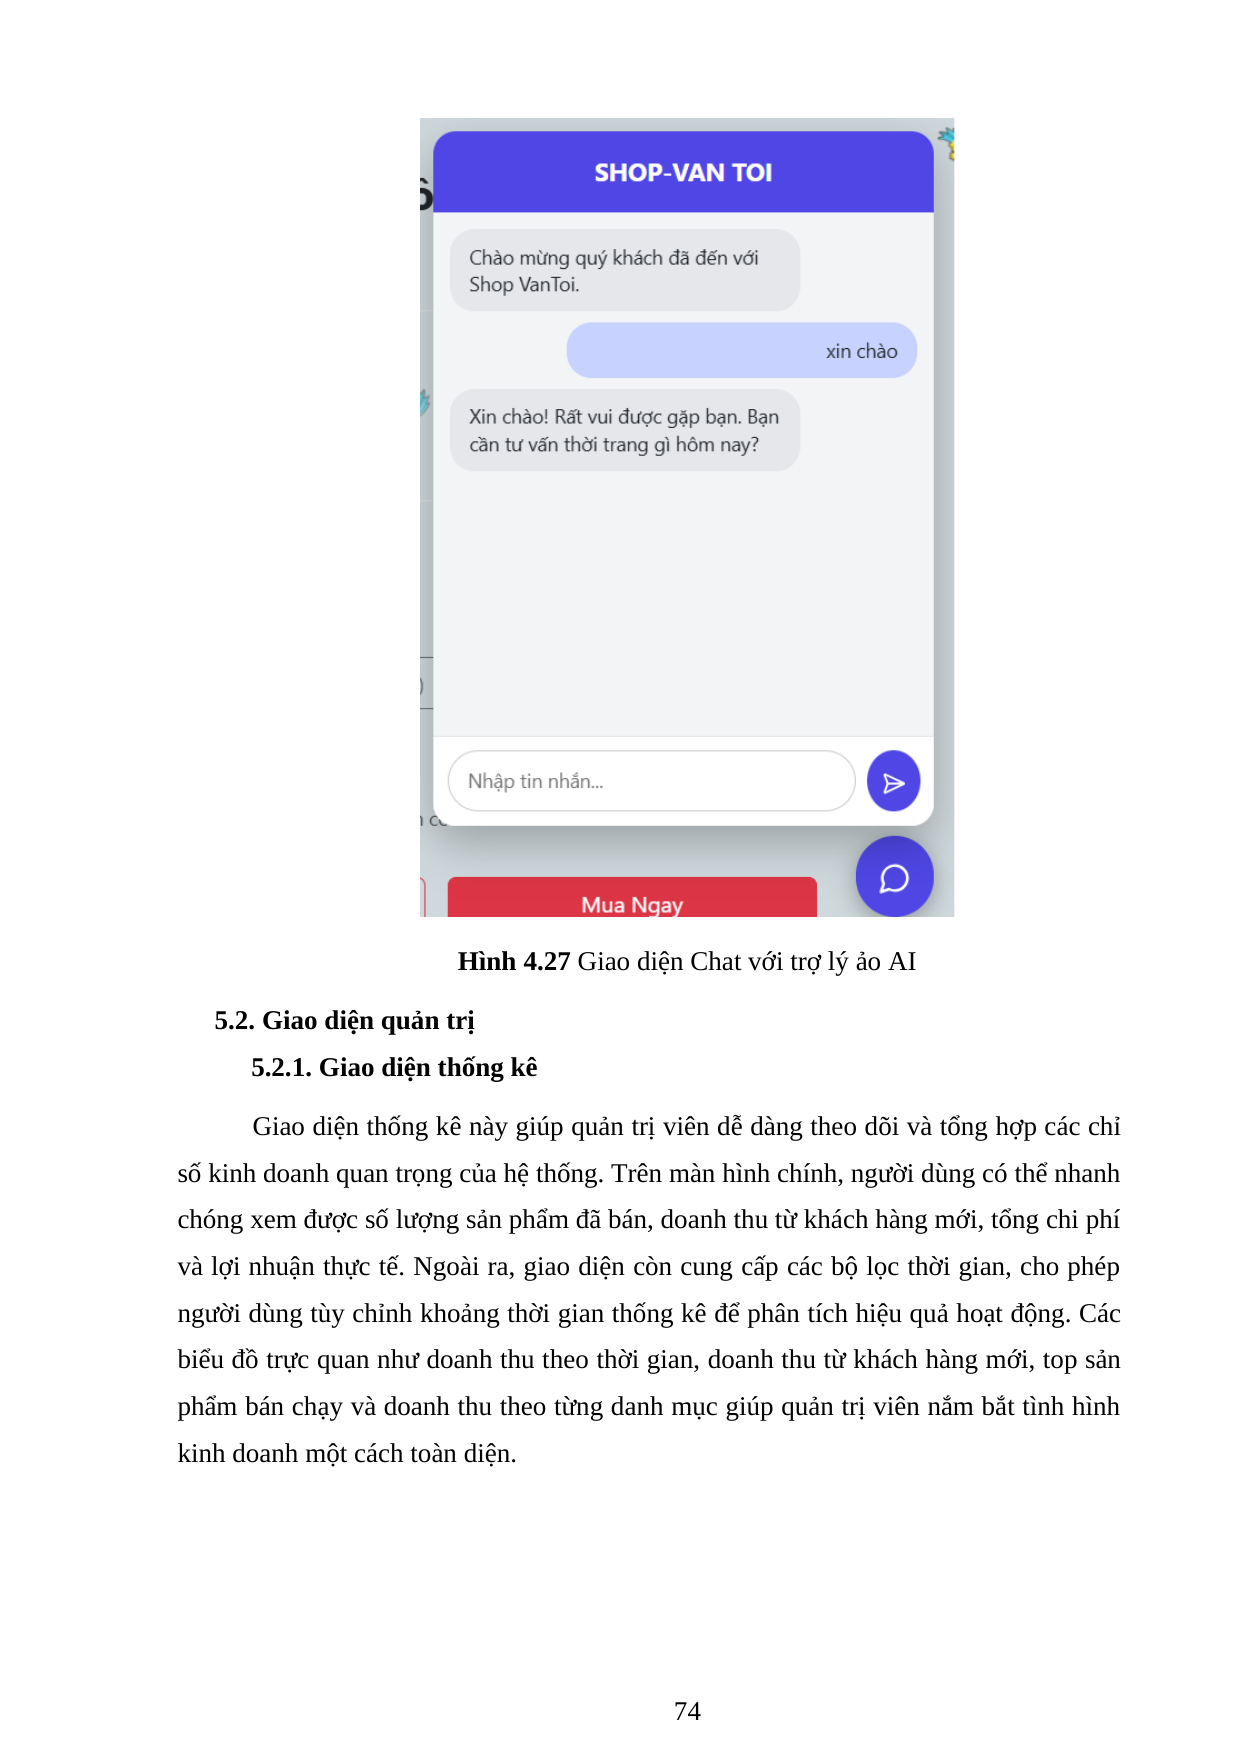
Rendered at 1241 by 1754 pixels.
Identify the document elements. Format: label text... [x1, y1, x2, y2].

subtitle Giao diện thống kê [251, 1051, 1122, 1082]
text Giao diện thống kê này giúp quản trị viên dễ dàng theo dõi và tổng hợp các chỉ số kinh doanh quan trọng của hệ thống. Trên màn hình chính, người dùng có thể nhanh chóng xem được số lượng sản phẩm đã bán, doanh thu từ khách hàng mới, tổng chi phí và lợi nhuận thực tế. Ngoài ra, giao diện còn cung cấp các bộ lọc thời gian, cho phép người dùng tùy chỉnh khoảng thời gian thống kê để phân tích hiệu quả hoạt động. Các biểu đồ trực quan như doanh thu theo thời gian, doanh thu từ khách hàng mới, top sản phẩm bán chạy và doanh thu theo từng danh mục giúp quản trị viên nắm bắt tình hình kinh doanh một cách toàn diện. [177, 1110, 1122, 1468]
subtitle Giao diện quản trị [214, 1004, 1122, 1035]
picture [420, 118, 955, 917]
